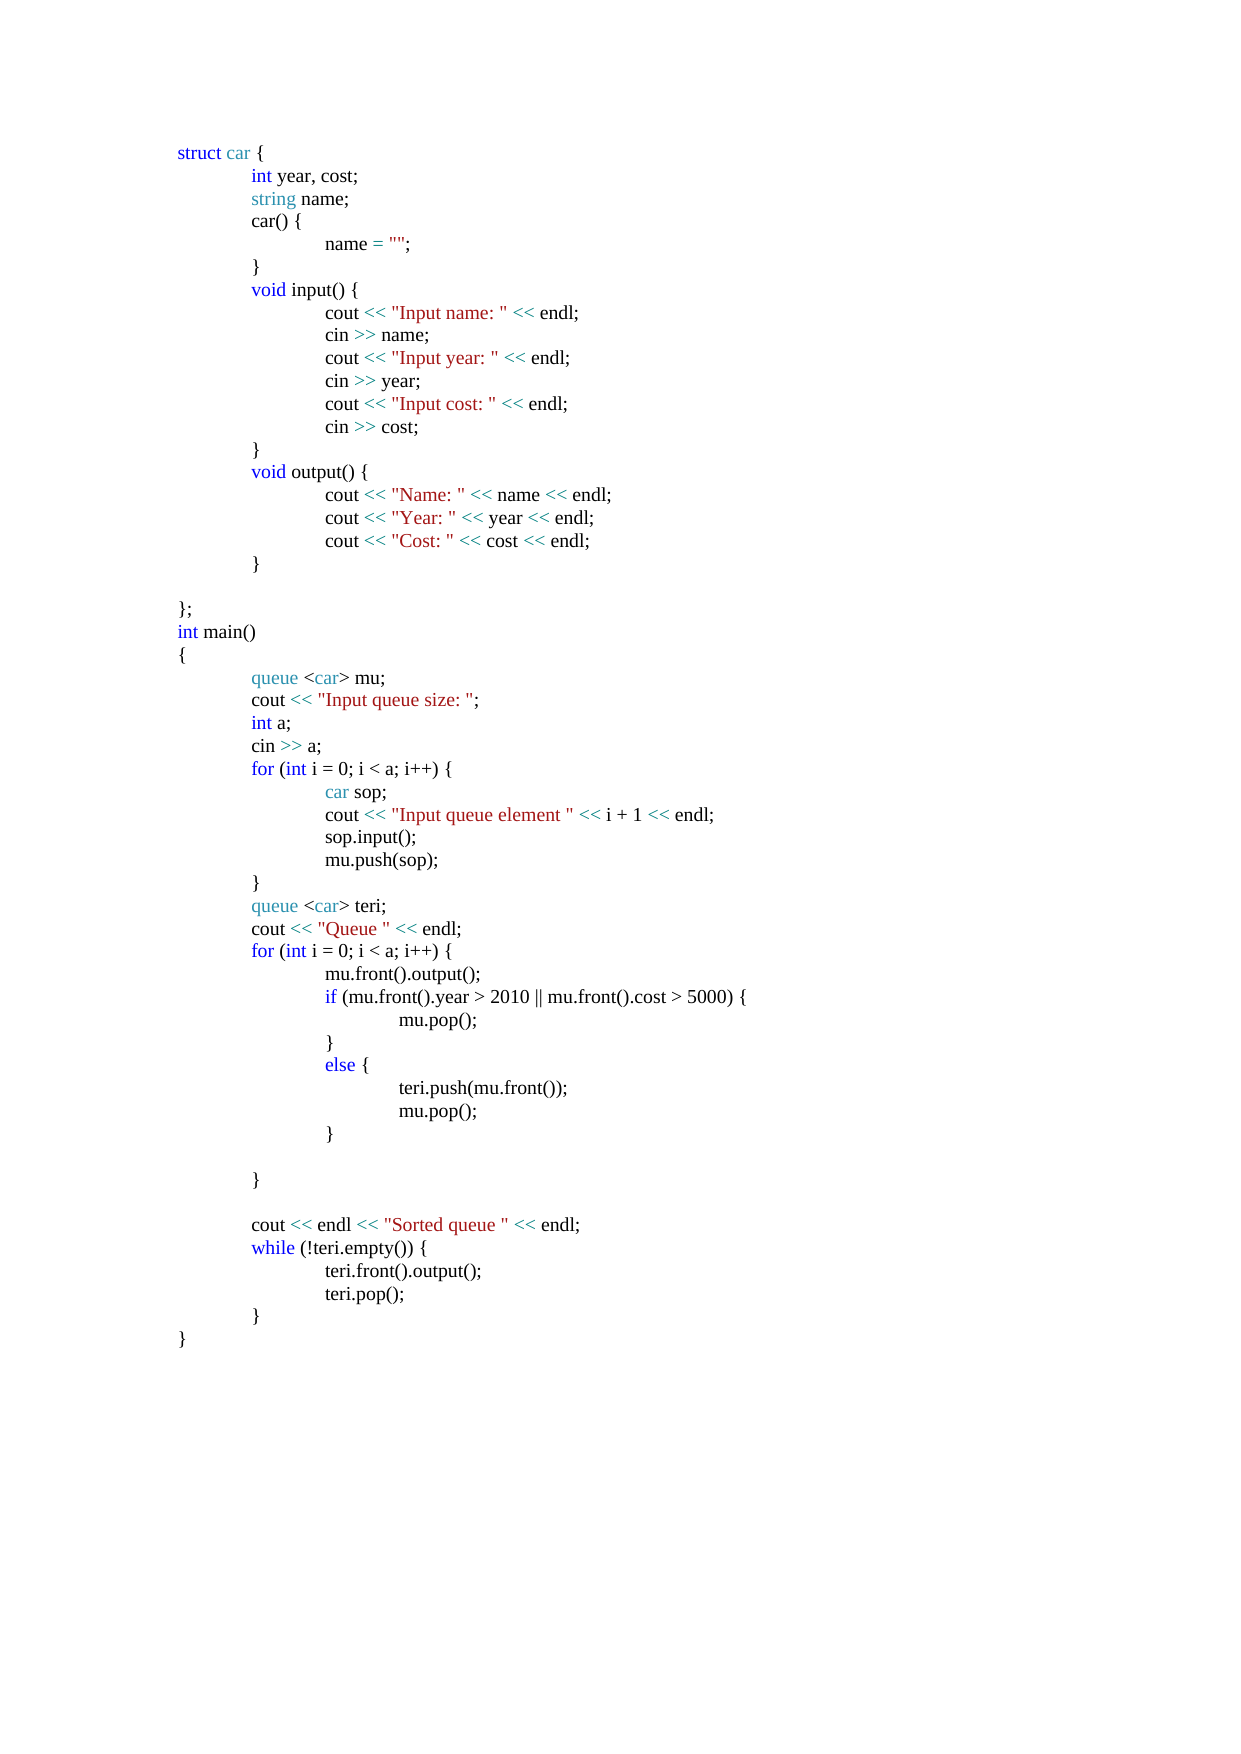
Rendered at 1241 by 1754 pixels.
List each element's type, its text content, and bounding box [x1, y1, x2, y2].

text } [177, 1031, 1152, 1053]
text for (int i = 0; i < a; i++) { [177, 939, 1152, 962]
text car sop; [177, 780, 1152, 802]
text { [177, 643, 1152, 666]
text name = ""; [177, 232, 1152, 255]
text } [177, 255, 1152, 278]
text else { [177, 1053, 1152, 1076]
text mu.front().output(); [177, 962, 1152, 985]
text for (int i = 0; i < a; i++) { [177, 757, 1152, 780]
text } [177, 552, 1152, 574]
text } [177, 1167, 1152, 1190]
text int a; [177, 711, 1152, 734]
text } [177, 1122, 1152, 1145]
text int main() [177, 620, 1152, 643]
text sop.input(); [177, 825, 1152, 848]
text } [177, 1304, 1152, 1327]
text if (mu.front().year > 2010 || mu.front().cost > 5000) { [177, 985, 1152, 1008]
text cout << endl << "Sorted queue " << endl; [177, 1213, 1152, 1236]
text cout << "Name: " << name << endl; [177, 483, 1152, 506]
text cout << "Input queue size: "; [177, 688, 1152, 711]
text } [177, 871, 1152, 894]
text cin >> a; [177, 734, 1152, 757]
text teri.front().output(); [177, 1259, 1152, 1282]
text cin >> name; [177, 323, 1152, 346]
text queue <car> mu; [177, 666, 1152, 688]
text cout << "Input queue element " << i + 1 << endl; [177, 802, 1152, 825]
text } [177, 437, 1152, 460]
text struct car { [177, 141, 1152, 164]
text cout << "Input year: " << endl; [177, 346, 1152, 369]
text car() { [177, 209, 1152, 232]
text cin >> year; [177, 369, 1152, 392]
text cout << "Input name: " << endl; [177, 301, 1152, 323]
text int year, cost; [177, 164, 1152, 187]
text cin >> cost; [177, 415, 1152, 437]
text queue <car> teri; [177, 894, 1152, 917]
text mu.pop(); [177, 1099, 1152, 1122]
list } [177, 1327, 1152, 1350]
text cout << "Input cost: " << endl; [177, 392, 1152, 415]
text void input() { [177, 278, 1152, 301]
text string name; [177, 187, 1152, 209]
text cout << "Year: " << year << endl; [177, 506, 1152, 529]
text void output() { [177, 460, 1152, 483]
text mu.pop(); [177, 1008, 1152, 1031]
text while (!teri.empty()) { [177, 1236, 1152, 1259]
text teri.pop(); [177, 1282, 1152, 1304]
text mu.push(sop); [177, 848, 1152, 871]
text cout << "Cost: " << cost << endl; [177, 529, 1152, 552]
text cout << "Queue " << endl; [177, 917, 1152, 939]
text teri.push(mu.front()); [177, 1076, 1152, 1099]
text }; [177, 597, 1152, 620]
